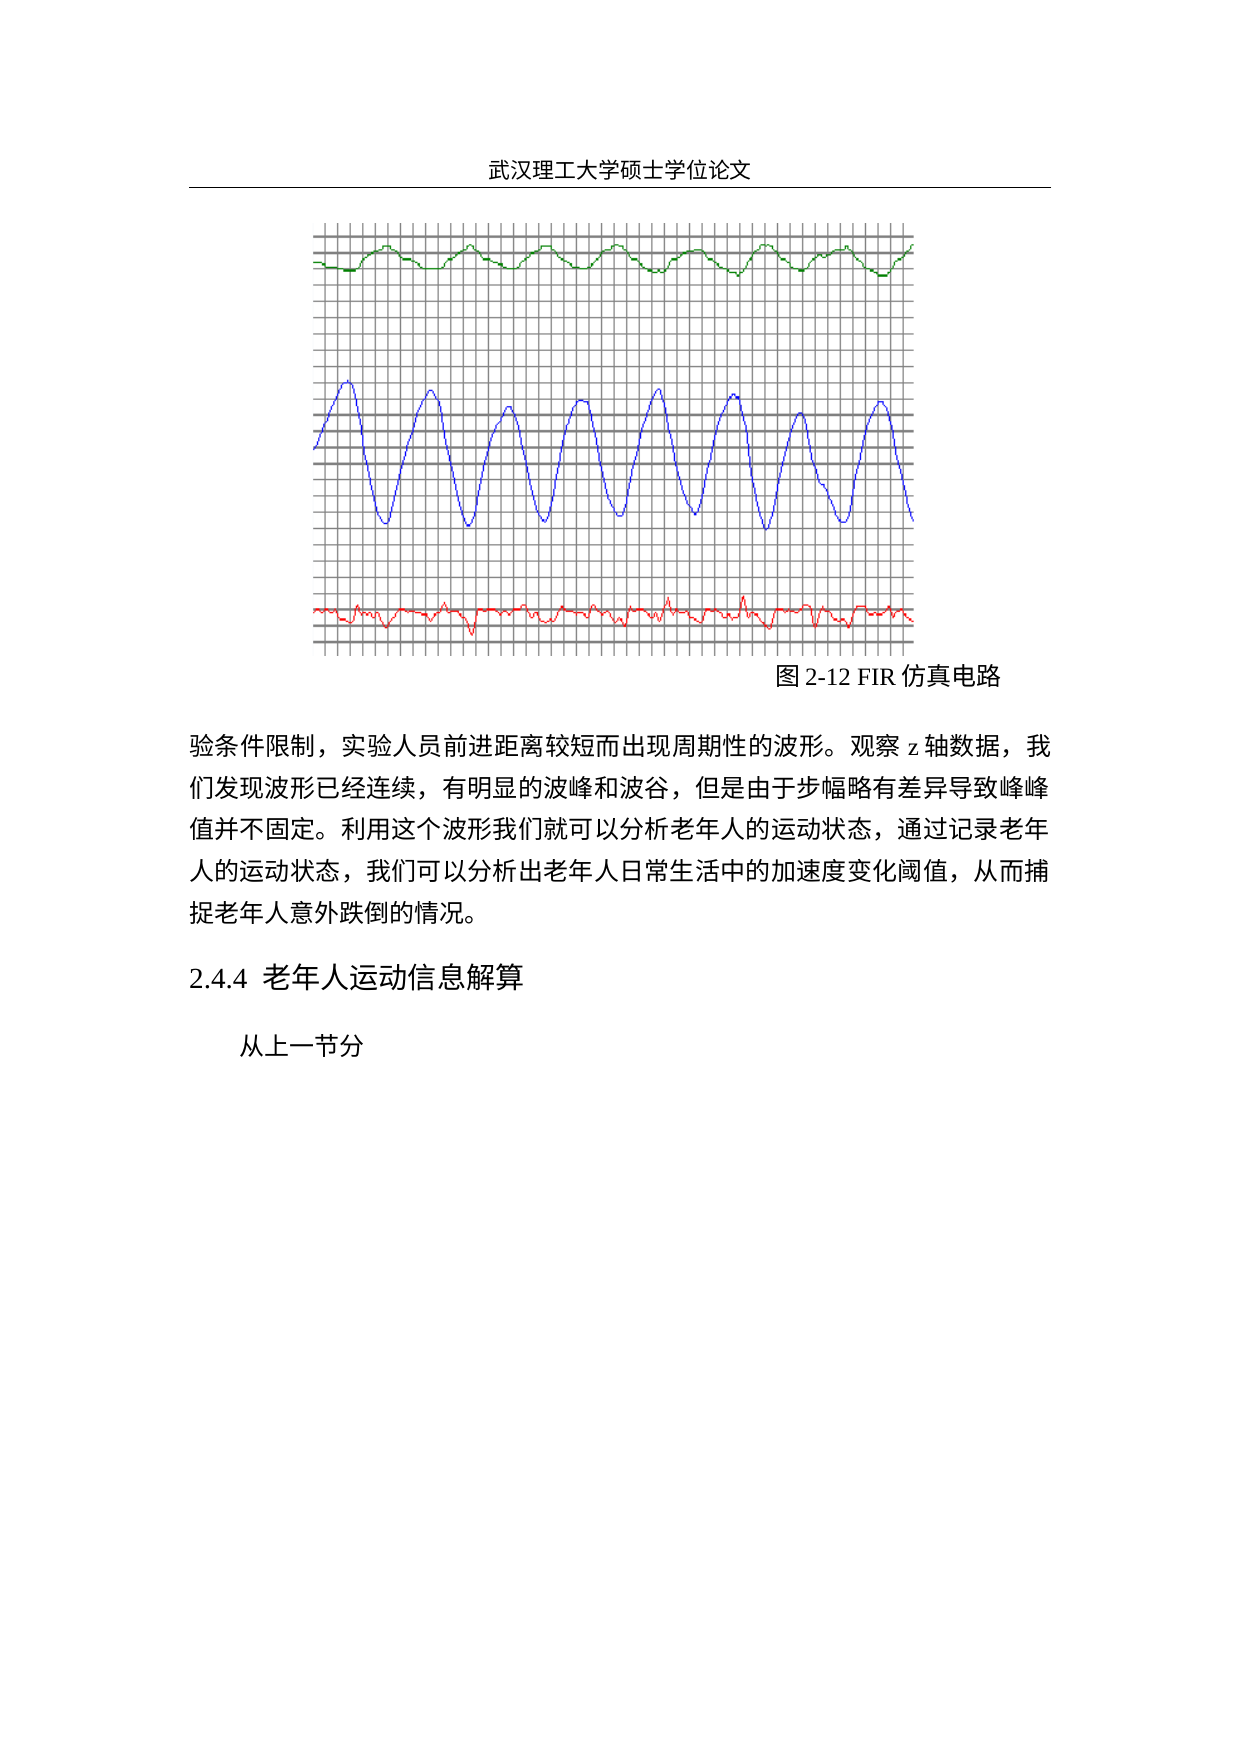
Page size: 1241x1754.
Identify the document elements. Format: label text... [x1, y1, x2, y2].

text 从上一节分 [189, 1022, 1051, 1064]
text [189, 211, 1051, 930]
picture [312, 223, 914, 656]
list 2.4.4 老年人运动信息解算 [189, 955, 1051, 997]
